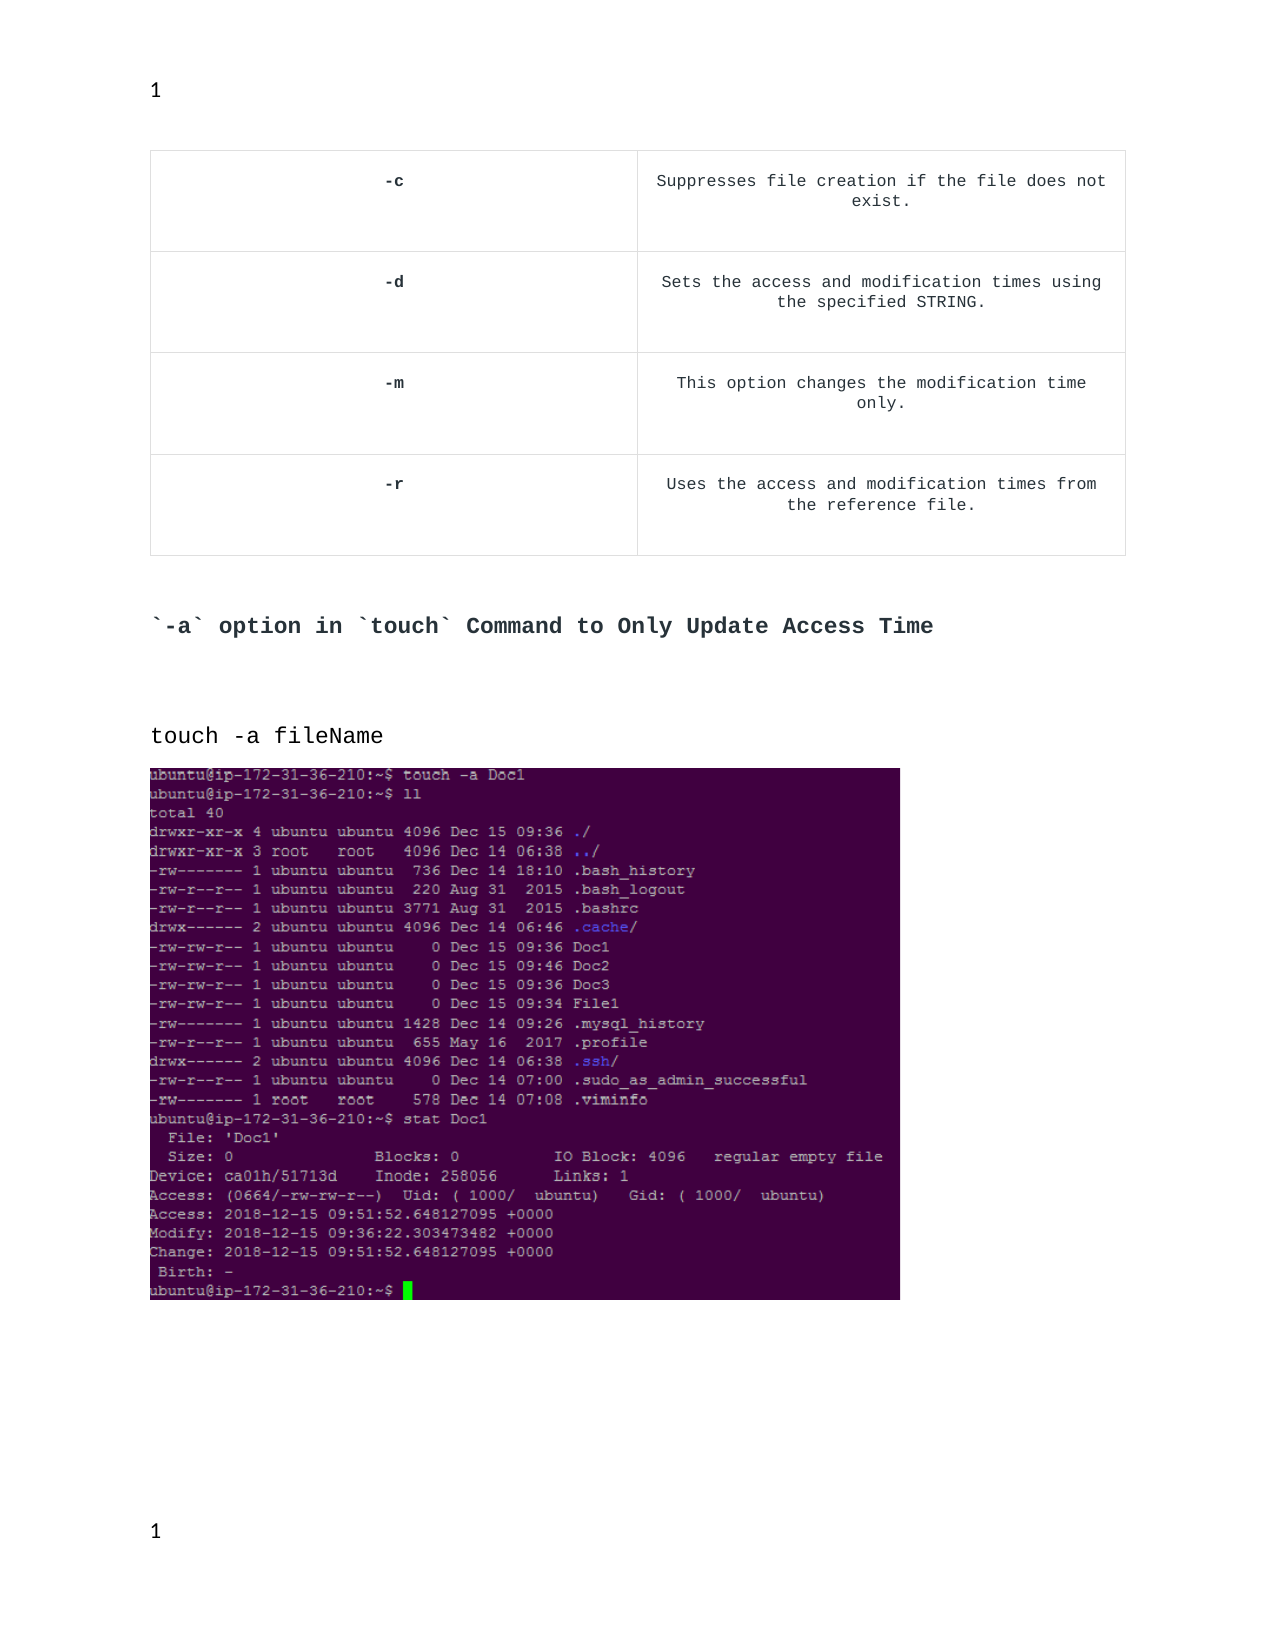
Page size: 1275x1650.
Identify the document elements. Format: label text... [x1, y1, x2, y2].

table_cell Suppresses file creation if the file does not exist. [638, 151, 1125, 251]
text touch -a fileName [150, 725, 1125, 751]
table_cell -c [151, 151, 637, 251]
table_cell -m [151, 353, 637, 453]
table_cell This option changes the modification time only. [638, 353, 1125, 453]
table_cell Uses the access and modification times from the reference file. [638, 455, 1125, 554]
table_cell -r [151, 455, 637, 554]
picture [150, 768, 901, 1300]
table_cell -d [151, 252, 637, 352]
subtitle `-a` option in `touch` Command to Only Update Access Time [150, 614, 1125, 640]
table_cell Sets the access and modification times using the specified STRING. [638, 252, 1125, 352]
